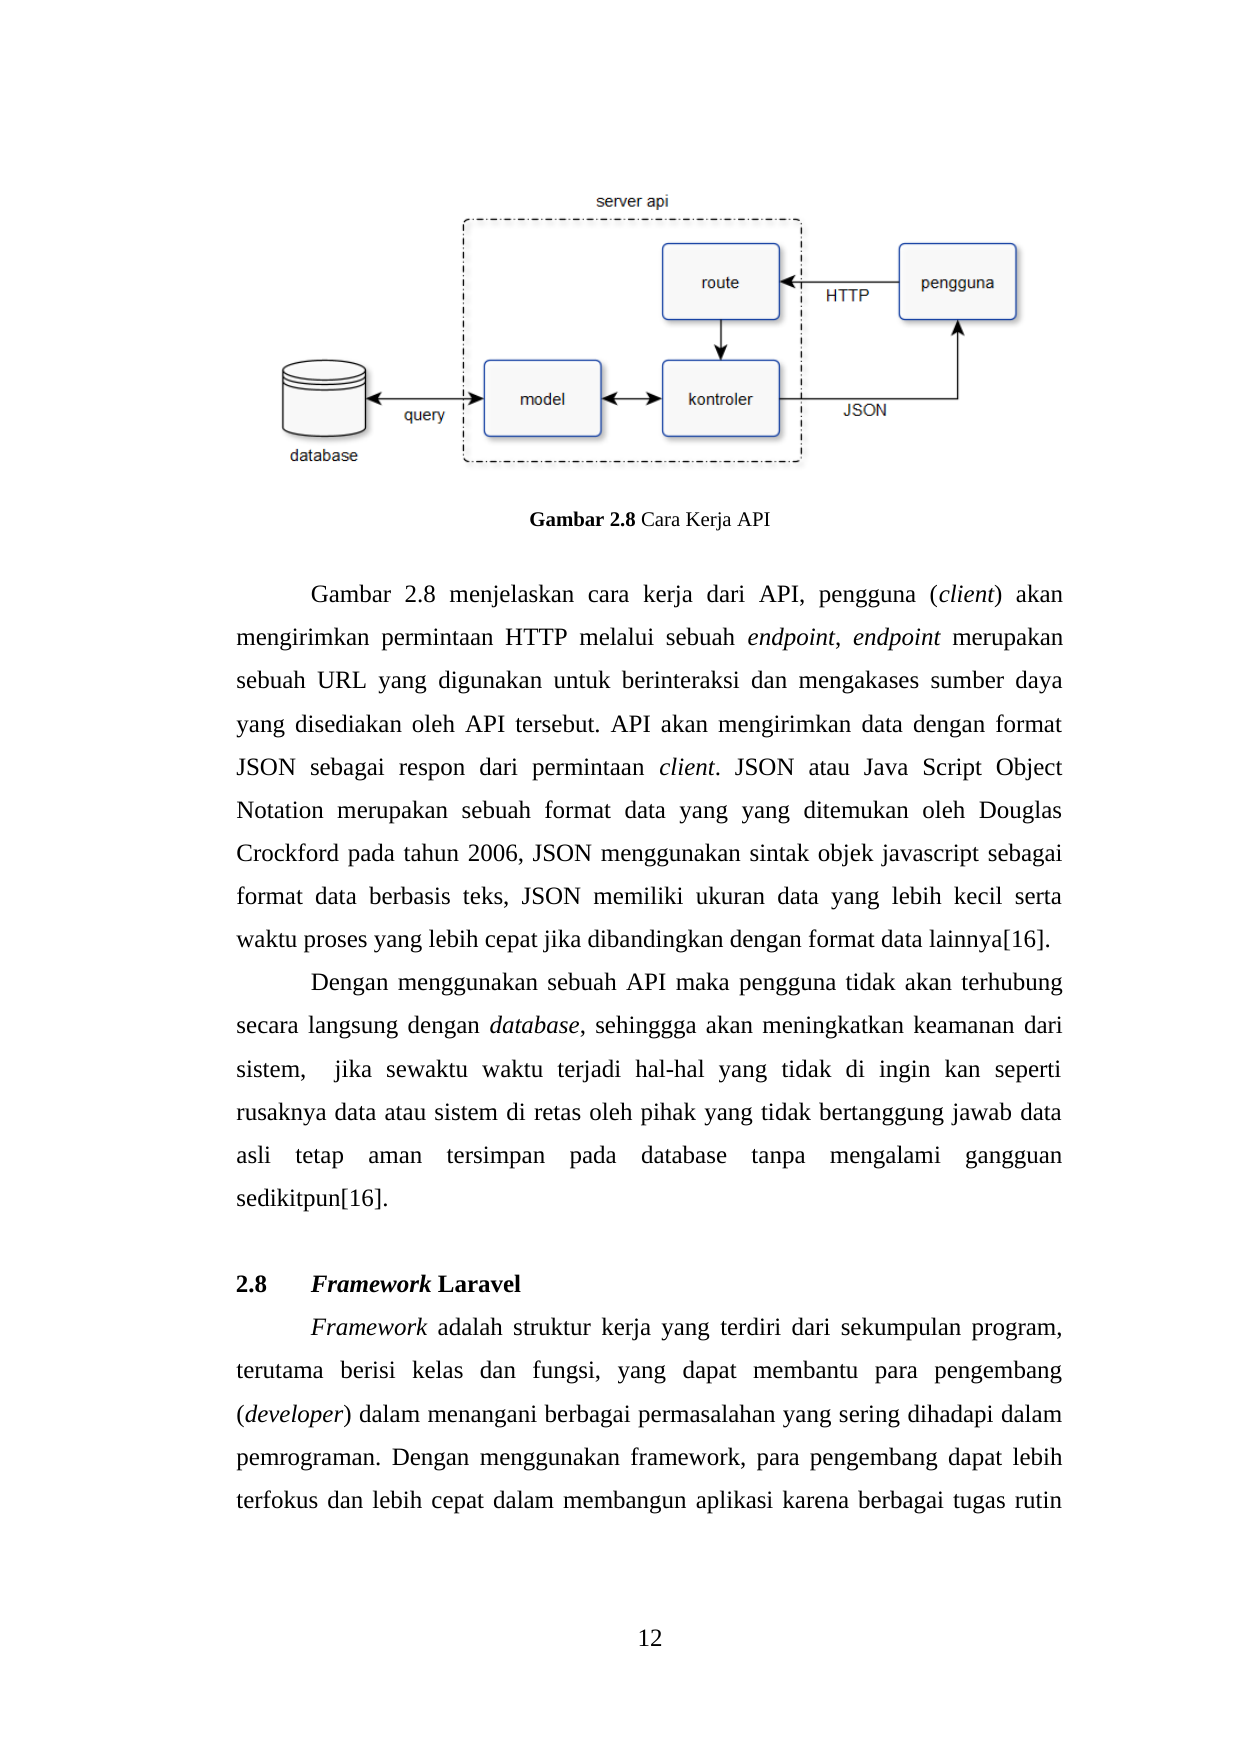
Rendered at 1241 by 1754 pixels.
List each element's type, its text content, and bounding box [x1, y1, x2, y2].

text Gambar 2.8 menjelaskan cara kerja dari API, pengguna (client) akan mengirimkan permintaan HTTP melalui sebuah endpoint, endpoint merupakan sebuah URL yang digunakan untuk berinteraksi dan mengakases sumber daya yang disediakan oleh API tersebut. API akan mengirimkan data dengan format JSON sebagai respon dari permintaan client. JSON atau Java Script Object Notation merupakan sebuah format data yang yang ditemukan oleh Douglas Crockford pada tahun 2006, JSON menggunakan sintak objek javascript sebagai format data berbasis teks, JSON memiliki ukuran data yang lebih kecil serta waktu proses yang lebih cepat jika dibandingkan dengan format data lainnya[16]. [236, 579, 1063, 953]
picture [267, 177, 1032, 493]
text Framework Laravel [236, 1269, 1063, 1298]
text Dengan menggunakan sebuah API maka pengguna tidak akan terhubung secara langsung dengan database, sehinggga akan meningkatkan keamanan dari sistem, jika sewaktu waktu terjadi hal-hal yang tidak di ingin kan seperti rusaknya data atau sistem di retas oleh pihak yang tidak bertanggung jawab data asli tetap aman tersimpan pada database tanpa mengalami gangguan sedikitpun[16]. [236, 967, 1063, 1212]
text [236, 1312, 1063, 1514]
text Gambar 2.8 Cara Kerja API [236, 507, 1063, 531]
